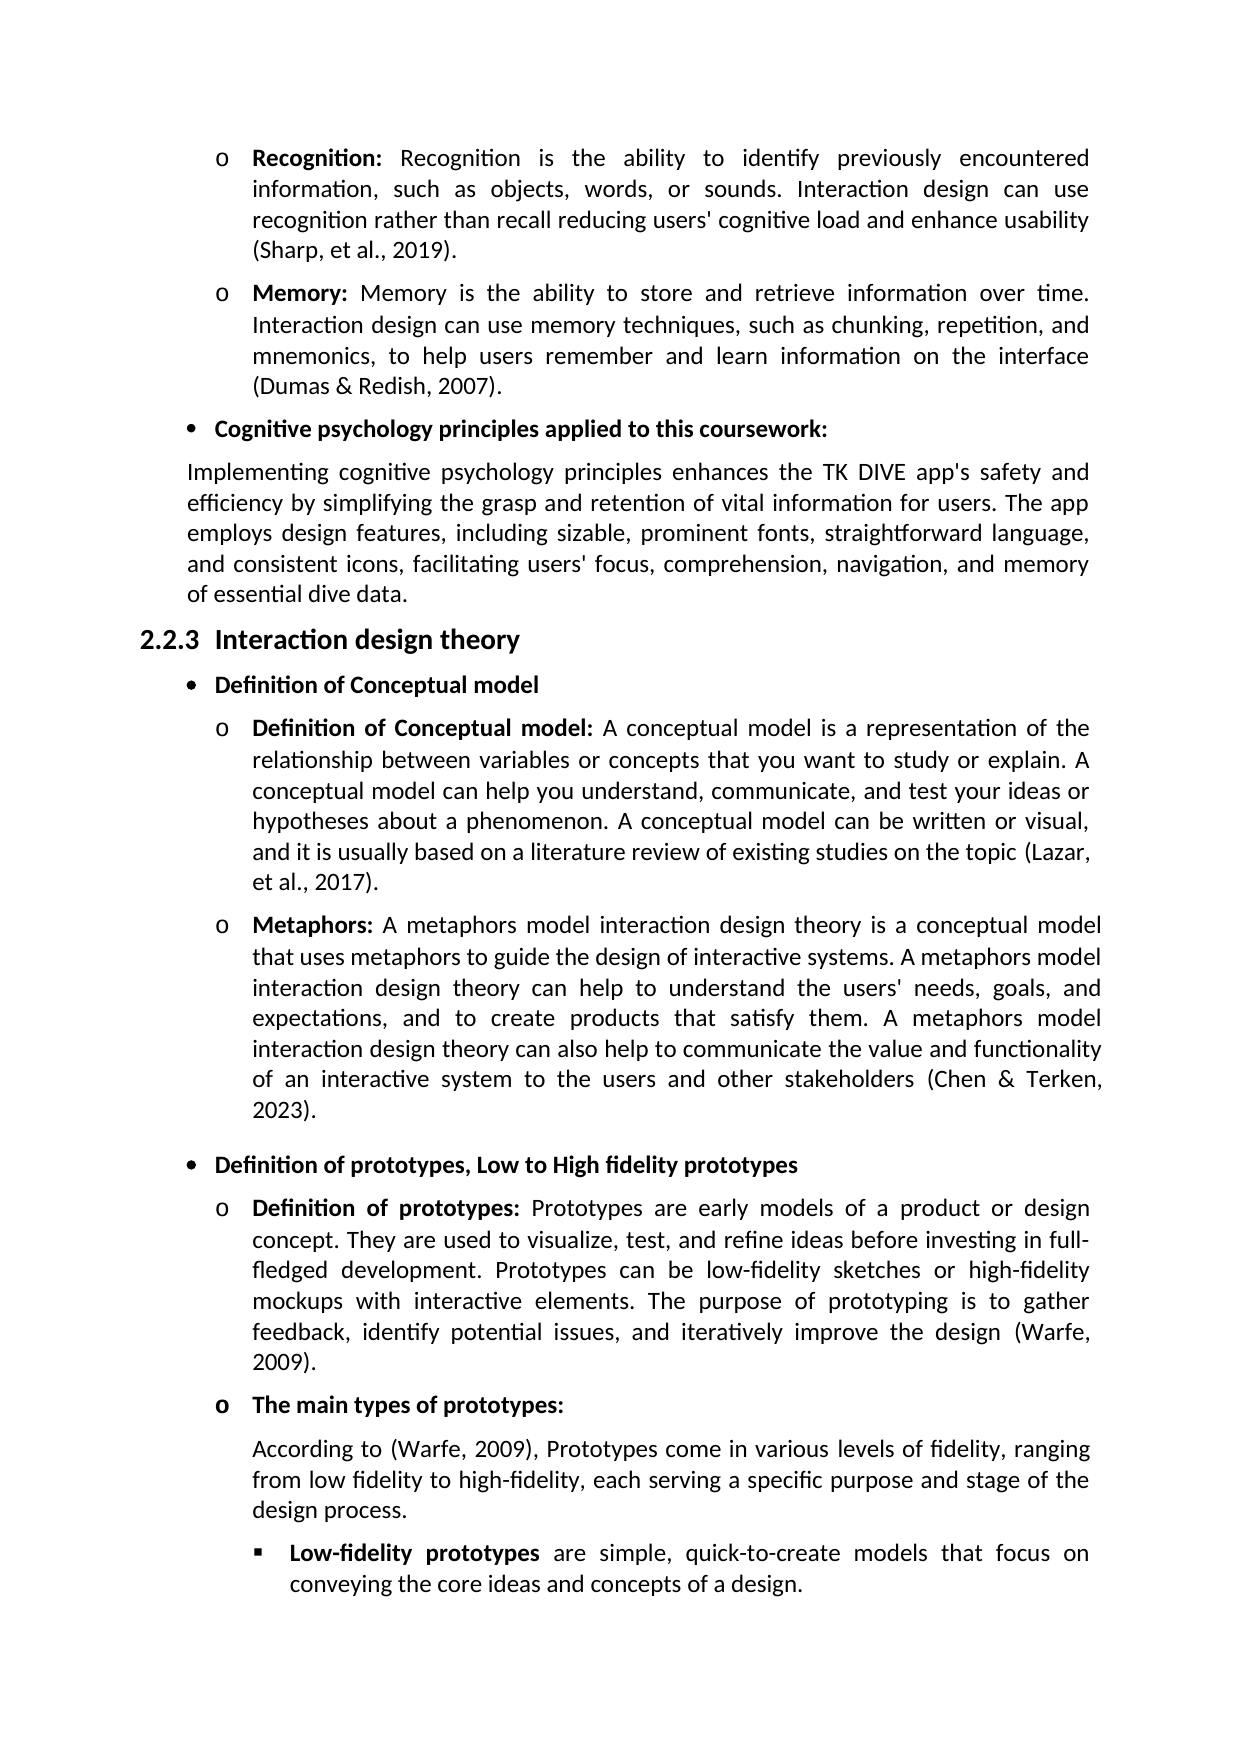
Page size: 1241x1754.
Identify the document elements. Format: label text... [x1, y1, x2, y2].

text Implementing cognitive psychology principles enhances the TK DIVE app's safety and efficiency by simplifying the grasp and retention of vital information for users. The app employs design features, including sizable, prominent fonts, straightforward language, and consistent icons, facilitating users' focus, comprehension, navigation, and memory of essential dive data. [187, 456, 1091, 609]
list Definition of prototypes: Prototypes are early models of a product or design concept. They are used to visualize, test, and refine ideas before investing in full-fledged development. Prototypes can be low-fidelity sketches or high-fidelity mockups with interactive elements. The purpose of prototyping is to gather feedback, identify potential issues, and iteratively improve the design. [214, 1192, 1091, 1377]
list The main types of prototypes: [214, 1389, 1091, 1421]
list Low-fidelity prototypes are simple, quick-to-create models that focus on conveying the core ideas and concepts of a design. [252, 1538, 1091, 1599]
list Metaphors: A metaphors model interaction design theory is a conceptual model that uses metaphors to guide the design of interactive systems. A metaphors model interaction design theory can help to understand the users' needs, goals, and expectations, and to create products that satisfy them. A metaphors model interaction design theory can also help to communicate the value and functionality of an interactive system to the users and other stakeholders. [214, 909, 1103, 1124]
text According to , Prototypes come in various levels of fidelity, ranging from low fidelity to high-fidelity, each serving a specific purpose and stage of the design process. [252, 1433, 1091, 1525]
list Memory: Memory is the ability to store and retrieve information over time. Interaction design can use memory techniques, such as chunking, repetition, and mnemonics, to help users remember and learn information on the interface. [214, 277, 1091, 401]
list Definition of Conceptual model: A conceptual model is a representation of the relationship between variables or concepts that you want to study or explain. A conceptual model can help you understand, communicate, and test your ideas or hypotheses about a phenomenon. A conceptual model can be written or visual, and it is usually based on a literature review of existing studies on the topic . [214, 713, 1091, 897]
list Cognitive psychology principles applied to this coursework: [187, 413, 1091, 444]
list Interaction design theory [139, 621, 1103, 657]
list Recognition: Recognition is the ability to identify previously encountered information, such as objects, words, or sounds. Interaction design can use recognition rather than recall reducing users' cognitive load and enhance usability. [214, 142, 1091, 265]
list Definition of prototypes, Low to High fidelity prototypes [187, 1149, 1091, 1180]
list Definition of Conceptual model [187, 669, 1091, 700]
